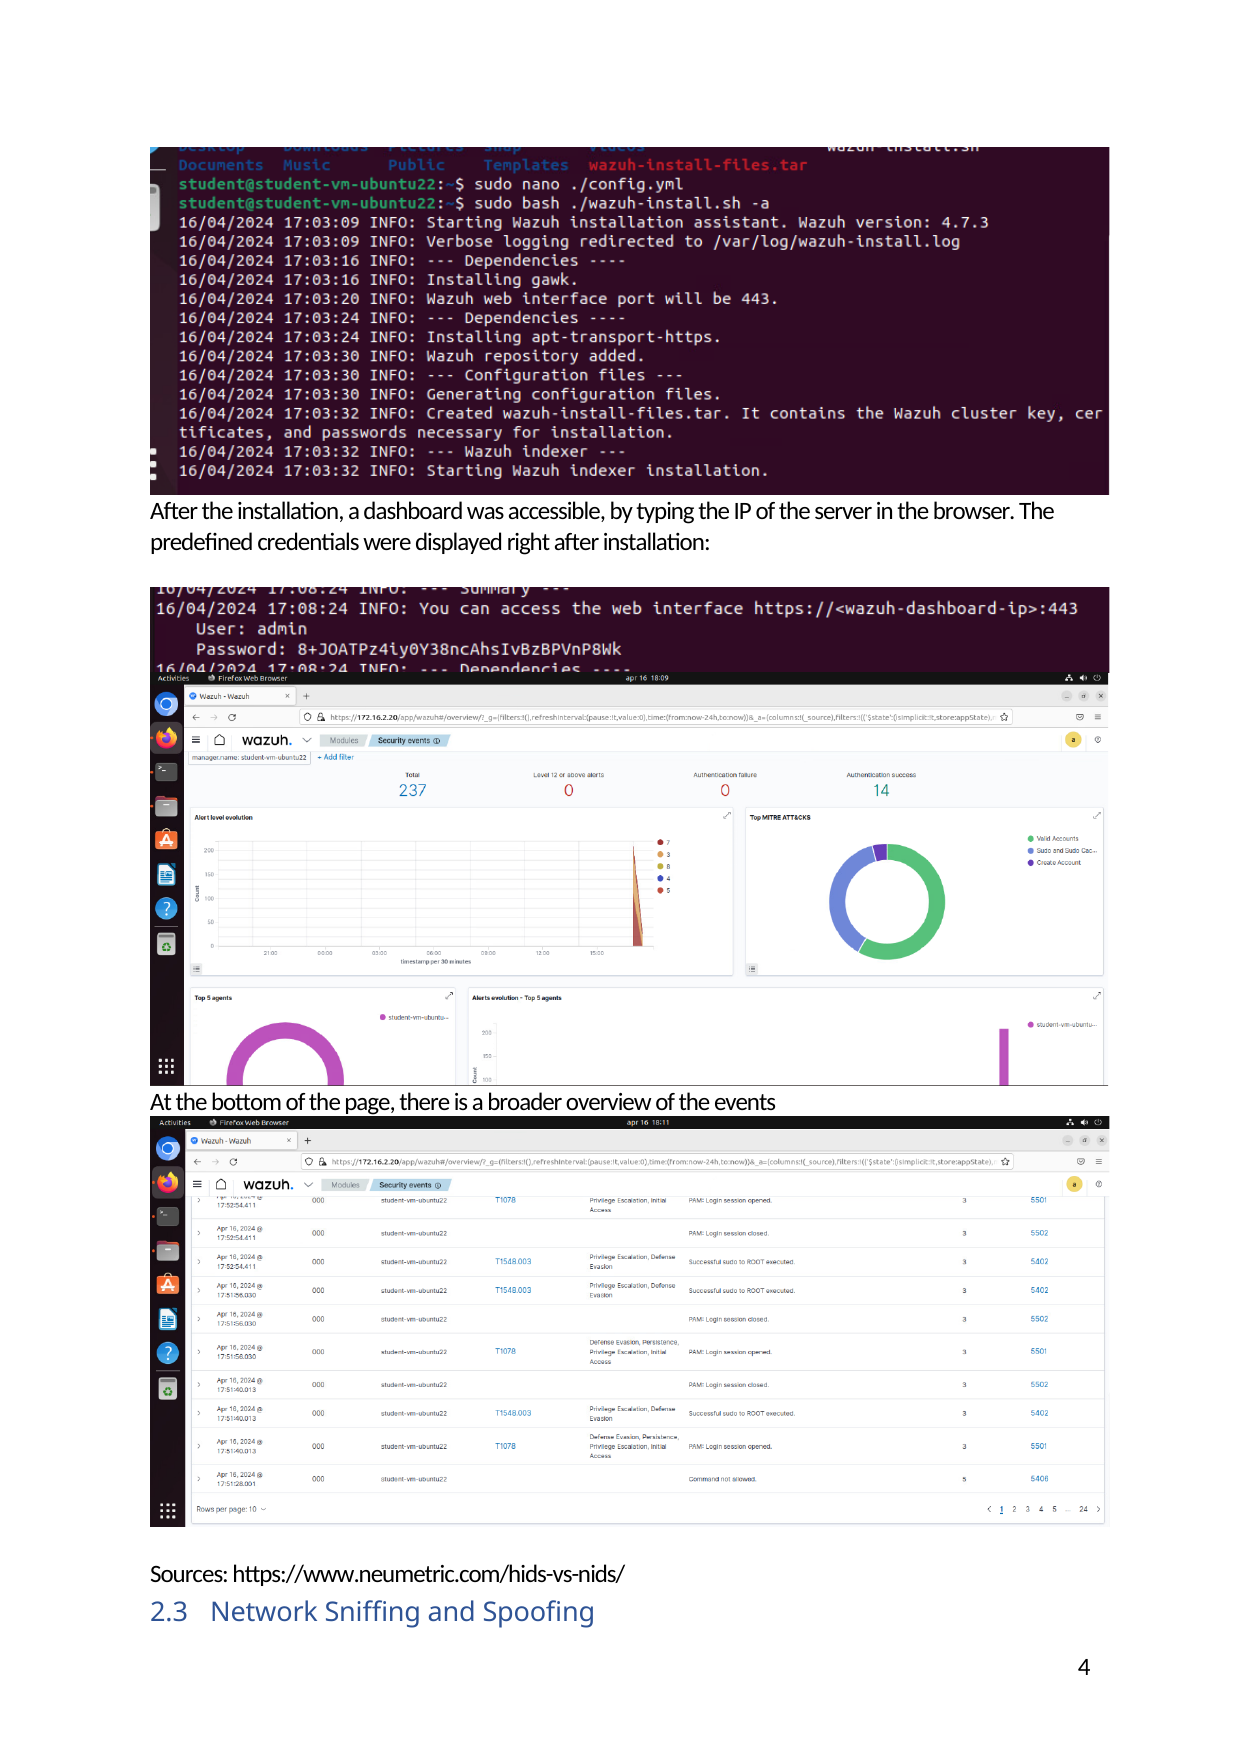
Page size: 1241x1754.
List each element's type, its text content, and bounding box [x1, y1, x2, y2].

text Sources: https://www.neumetric.com/hids-vs-nids/ [150, 1558, 1101, 1588]
list Network Sniffing and Spoofing [150, 1592, 1101, 1629]
picture [150, 147, 1110, 495]
text After the installation, a dashboard was accessible, by typing the IP of the server in the browser. The predefined credentials were displayed right after installation: [150, 495, 1101, 556]
text At the bottom of the page, there is a broader overview of the events [150, 1086, 1101, 1116]
picture [150, 1116, 1110, 1527]
picture [150, 587, 1110, 1086]
